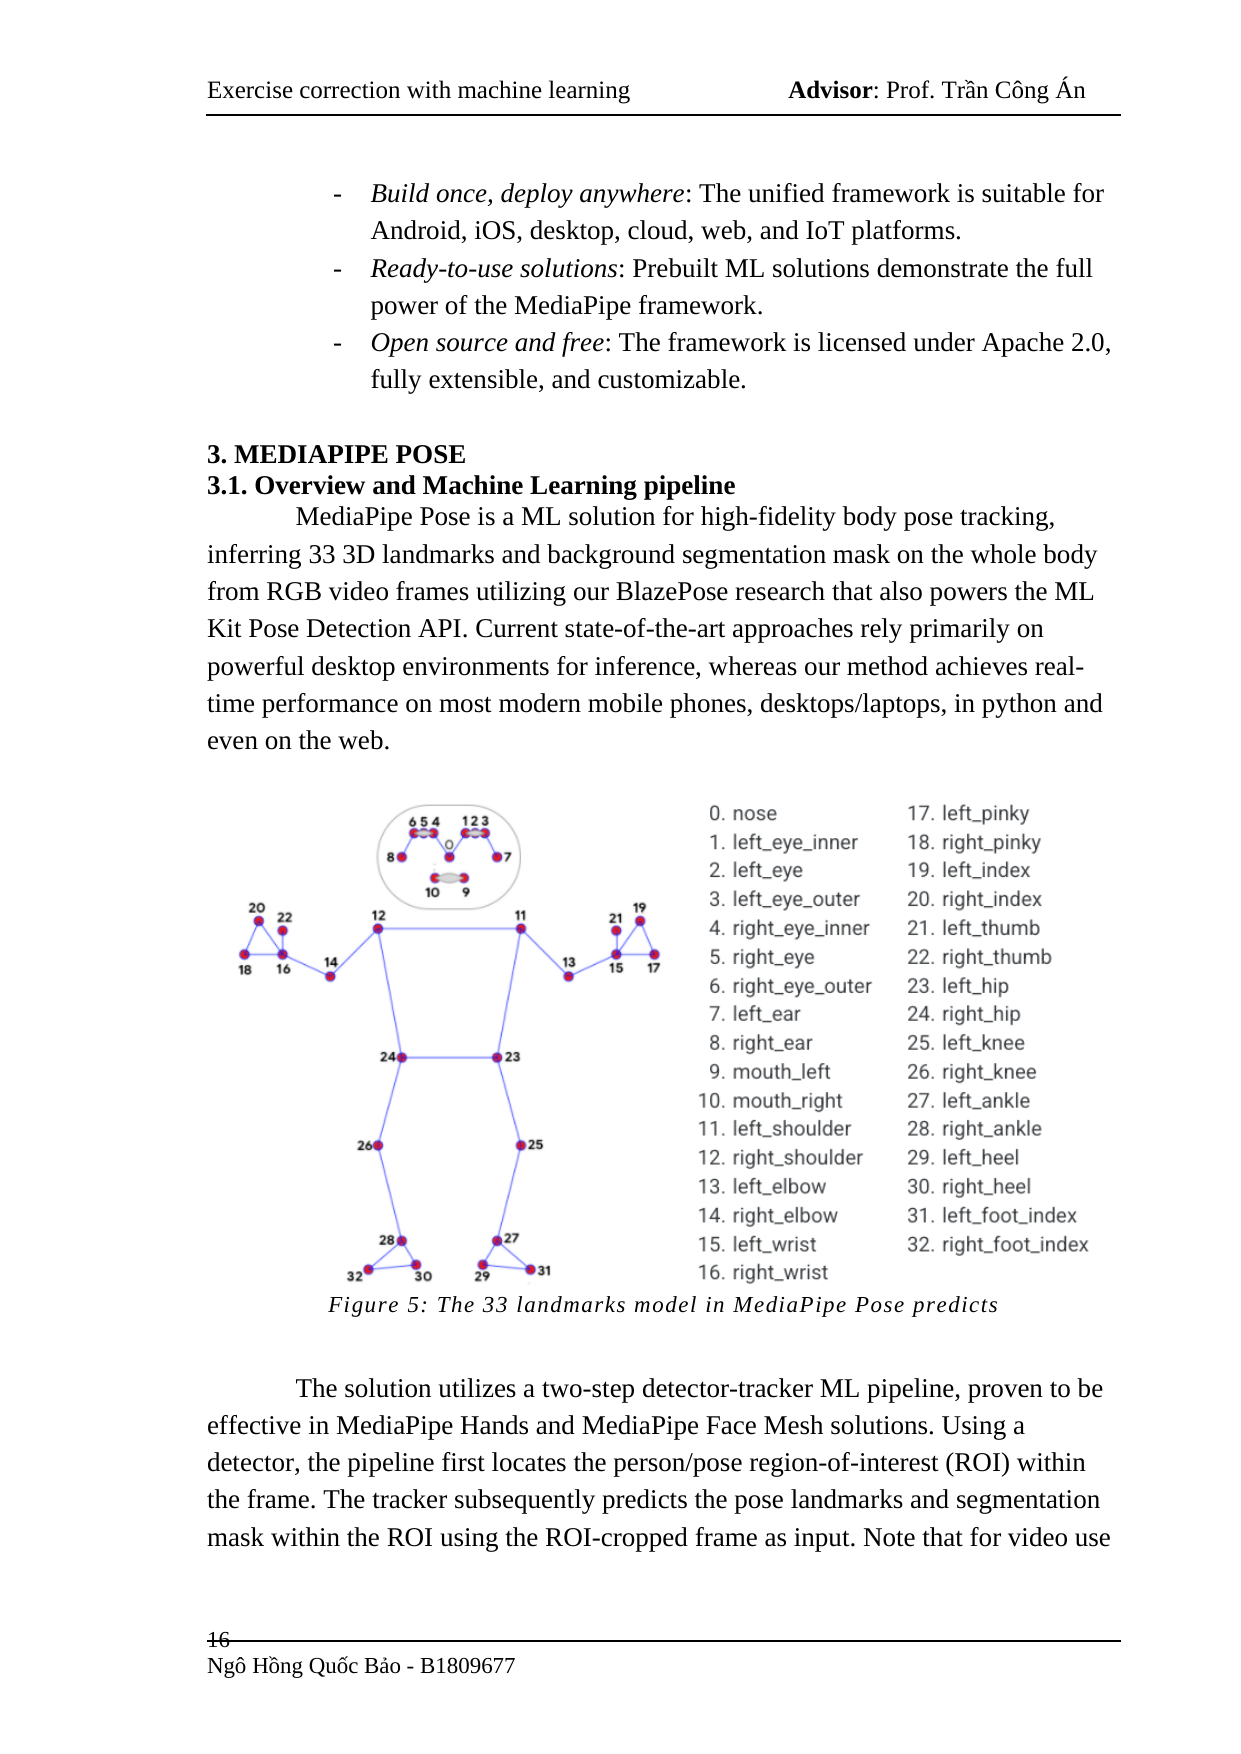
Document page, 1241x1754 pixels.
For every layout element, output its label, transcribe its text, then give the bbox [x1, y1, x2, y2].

list Build once, deploy anywhere: The unified framework is suitable for Android, iOS, desktop, cloud, web, and IoT platforms. [333, 177, 1122, 246]
list Ready-to-use solutions: Prebuilt ML solutions demonstrate the full power of the MediaPipe framework. [333, 252, 1122, 320]
text Figure 5: The 33 landmarks model in MediaPipe Pose predicts [207, 1291, 1122, 1318]
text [207, 1372, 1122, 1552]
text MediaPipe Pose is a ML solution for high-fidelity body pose tracking, inferring 33 3D landmarks and background segmentation mask on the whole body from RGB video frames utilizing our BlazePose research that also powers the ML Kit Pose Detection API. Current state-of-the-art approaches rely primarily on powerful desktop environments for inference, whereas our method achieves real-time performance on most modern mobile phones, desktops/laptops, in python and even on the web. [207, 501, 1122, 755]
text 3. MEDIAPIPE POSE [207, 438, 1122, 469]
list Open source and free: The framework is licensed under Apache 2.0, fully extensible, and customizable. [333, 326, 1122, 395]
text 3.1. Overview and Machine Learning pipeline [207, 469, 1122, 501]
picture [235, 798, 1094, 1286]
